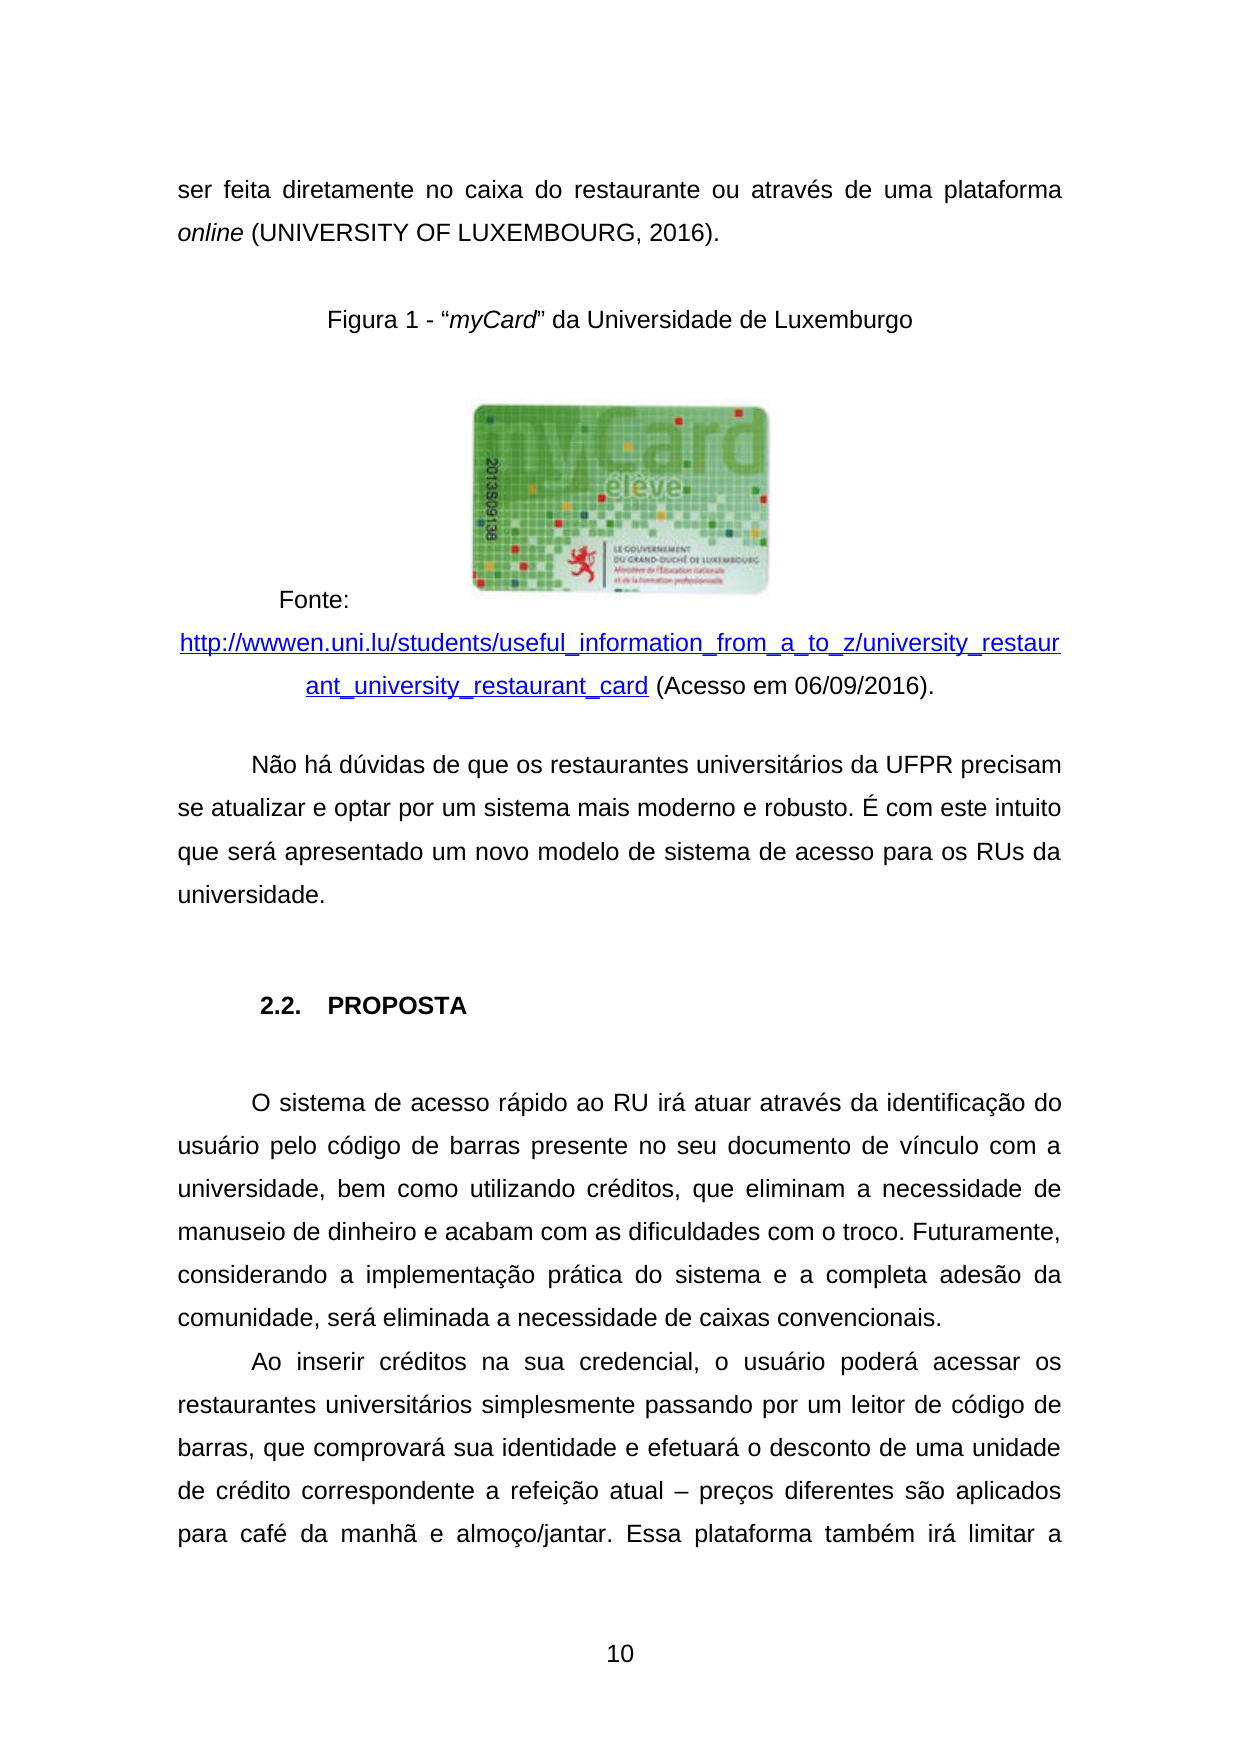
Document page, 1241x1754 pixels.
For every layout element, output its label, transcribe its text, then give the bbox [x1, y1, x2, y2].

picture [470, 398, 783, 602]
subtitle Proposta [260, 991, 1063, 1019]
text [177, 1346, 1063, 1548]
text Fonte: http://wwwen.uni.lu/students/useful_information_from_a_to_z/university_restaurant_university_restaurant_card (Acesso em 06/09/2016). [177, 585, 1063, 700]
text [177, 175, 1063, 247]
text O sistema de acesso rápido ao RU irá atuar através da identificação do usuário pelo código de barras presente no seu documento de vínculo com a universidade, bem como utilizando créditos, que eliminam a necessidade de manuseio de dinheiro e acabam com as dificuldades com o troco. Futuramente, considerando a implementação prática do sistema e a completa adesão da comunidade, será eliminada a necessidade de caixas convencionais. [177, 1088, 1063, 1332]
text Figura 1 - “myCard” da Universidade de Luxemburgo [177, 304, 1063, 333]
text Não há dúvidas de que os restaurantes universitários da UFPR precisam se atualizar e optar por um sistema mais moderno e robusto. É com este intuito que será apresentado um novo modelo de sistema de acesso para os RUs da universidade. [177, 750, 1063, 908]
